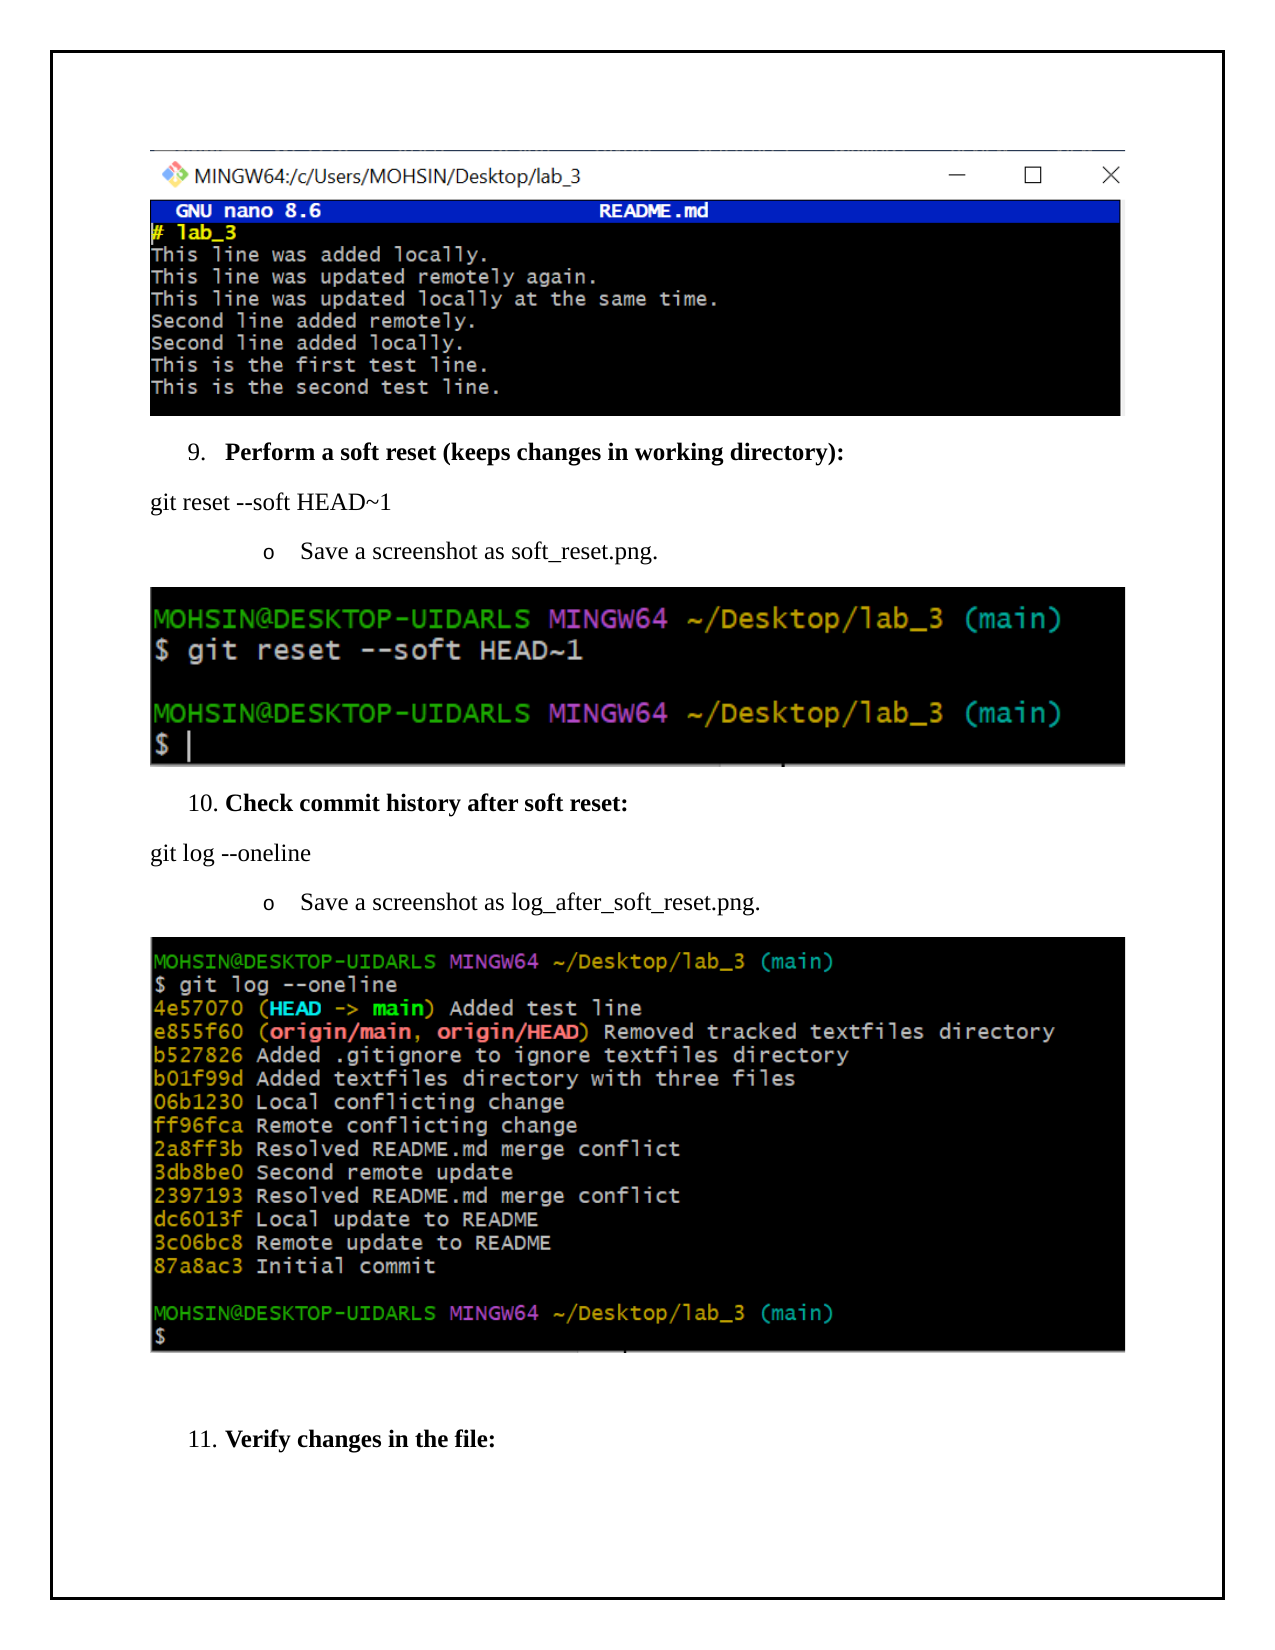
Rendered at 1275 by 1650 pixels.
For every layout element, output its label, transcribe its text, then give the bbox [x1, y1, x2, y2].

list Perform a soft reset (keeps changes in working directory): [187, 437, 1125, 466]
picture [150, 937, 1125, 1353]
list Verify changes in the file: [187, 1424, 1125, 1452]
text git log --oneline [150, 838, 1125, 866]
text git reset --soft HEAD~1 [150, 487, 1125, 516]
list Save a screenshot as soft_reset.png. [262, 536, 1125, 566]
list Save a screenshot as log_after_soft_reset.png. [262, 887, 1125, 917]
picture [150, 150, 1125, 416]
picture [150, 587, 1125, 767]
list Check commit history after soft reset: [187, 788, 1125, 817]
